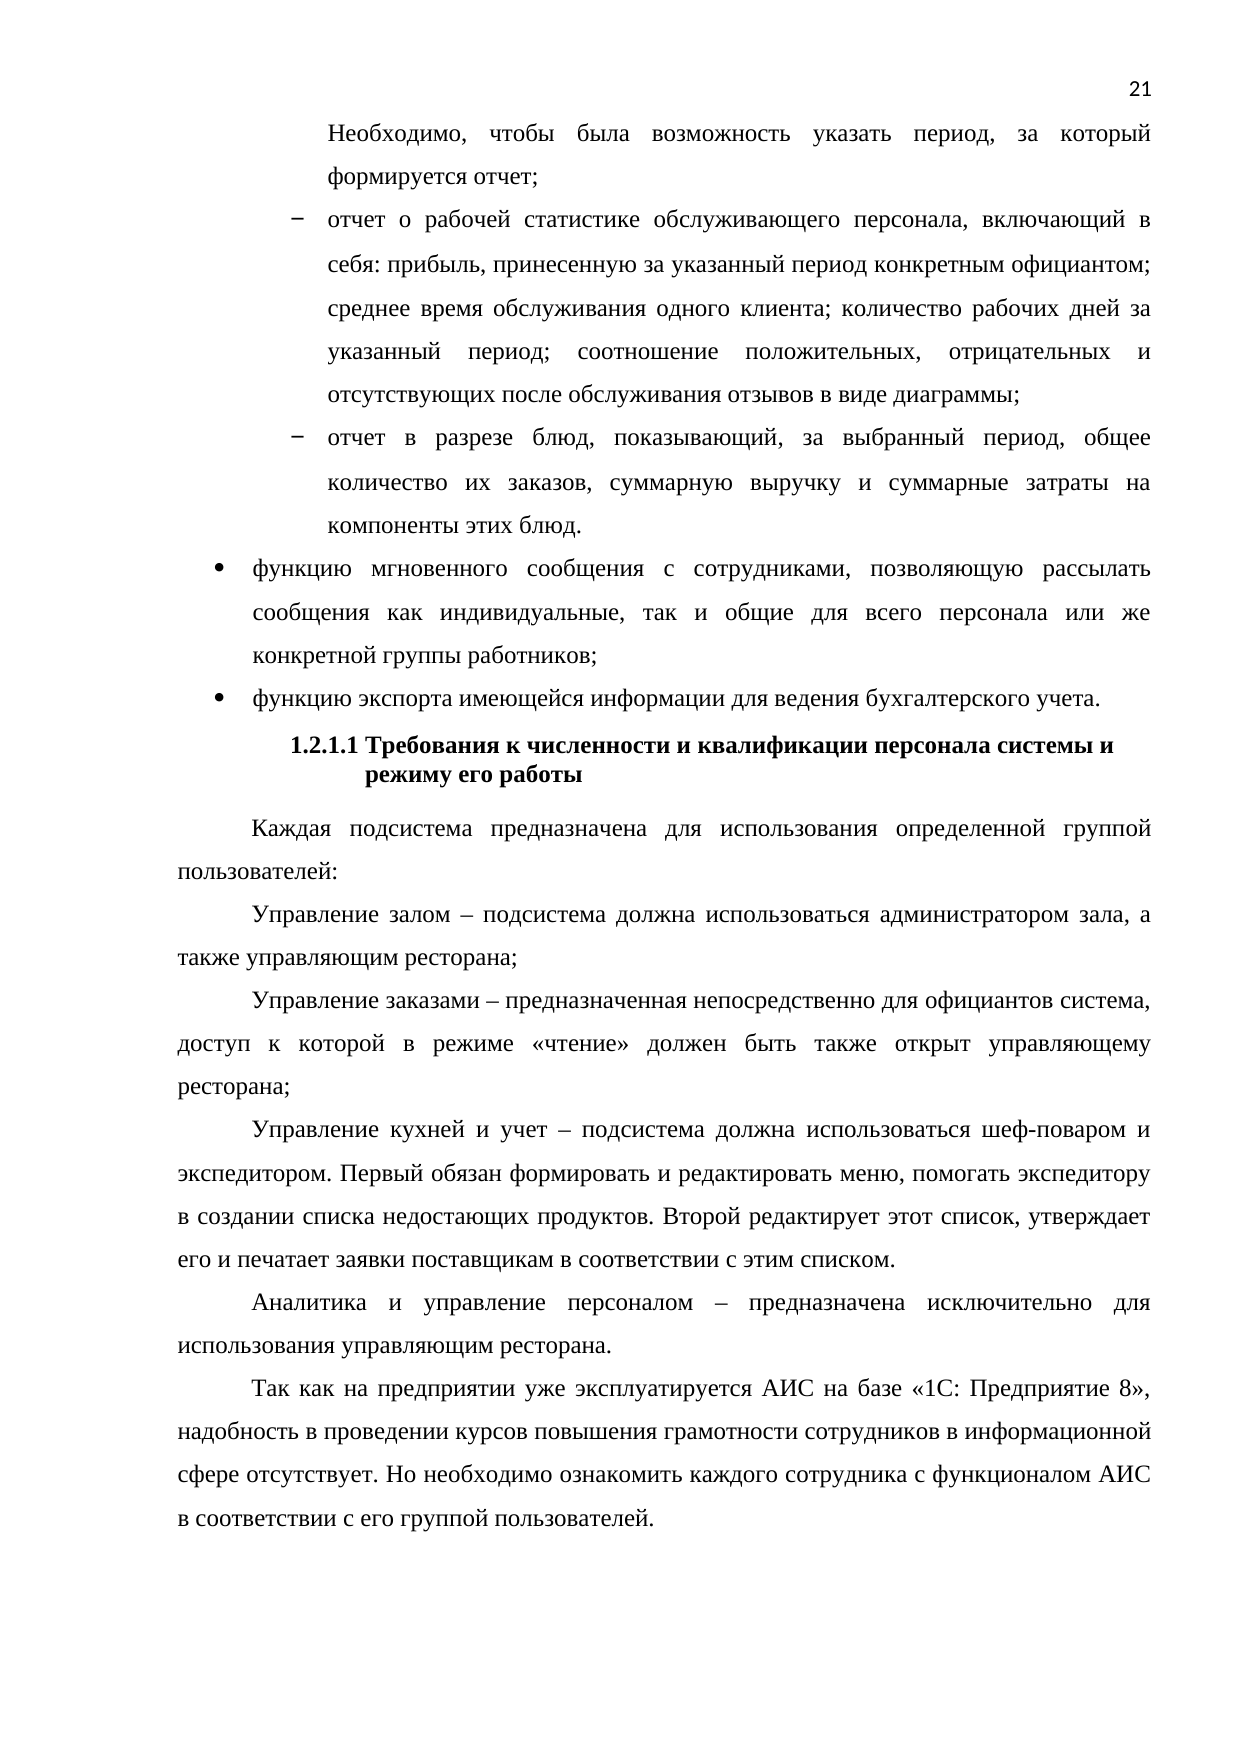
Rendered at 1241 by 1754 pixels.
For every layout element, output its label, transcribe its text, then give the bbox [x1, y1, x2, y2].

text Управление заказами – предназначенная непосредственно для официантов система, доступ к которой в режиме «чтение» должен быть также открыт управляющему ресторана; [177, 985, 1152, 1100]
text Аналитика и управление персоналом – предназначена исключительно для использования управляющим ресторана. [177, 1287, 1152, 1359]
list отчет о рабочей статистике обслуживающего персонала, включающий в себя: прибыль, принесенную за указанный период конкретным официантом; среднее время обслуживания одного клиента; количество рабочих дней за указанный период; соотношение положительных, отрицательных и отсутствующих после обслуживания отзывов в виде диаграммы; [290, 204, 1152, 408]
list отчет в разрезе блюд, показывающий, за выбранный период, общее количество их заказов, суммарную выручку и суммарные затраты на компоненты этих блюд. [290, 422, 1152, 539]
text Каждая подсистема предназначена для использования определенной группой пользователей: [177, 813, 1152, 884]
list Требования к численности и квалификации персонала системы и режиму его работы [290, 730, 1152, 788]
text Так как на предприятии уже эксплуатируется АИС на базе «1С: Предприятие 8», надобность в проведении курсов повышения грамотности сотрудников в информационной сфере отсутствует. Но необходимо ознакомить каждого сотрудника с функционалом АИС в соответствии с его группой пользователей. [177, 1373, 1152, 1531]
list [290, 118, 1152, 190]
list функцию мгновенного сообщения с сотрудниками, позволяющую рассылать сообщения как индивидуальные, так и общие для всего персонала или же конкретной группы работников; [215, 553, 1152, 668]
text Управление залом – подсистема должна использоваться администратором зала, а также управляющим ресторана; [177, 899, 1152, 971]
text Управление кухней и учет – подсистема должна использоваться шеф-поваром и экспедитором. Первый обязан формировать и редактировать меню, помогать экспедитору в создании списка недостающих продуктов. Второй редактирует этот список, утверждает его и печатает заявки поставщикам в соответствии с этим списком. [177, 1114, 1152, 1273]
list функцию экспорта имеющейся информации для ведения бухгалтерского учета. [215, 683, 1152, 712]
